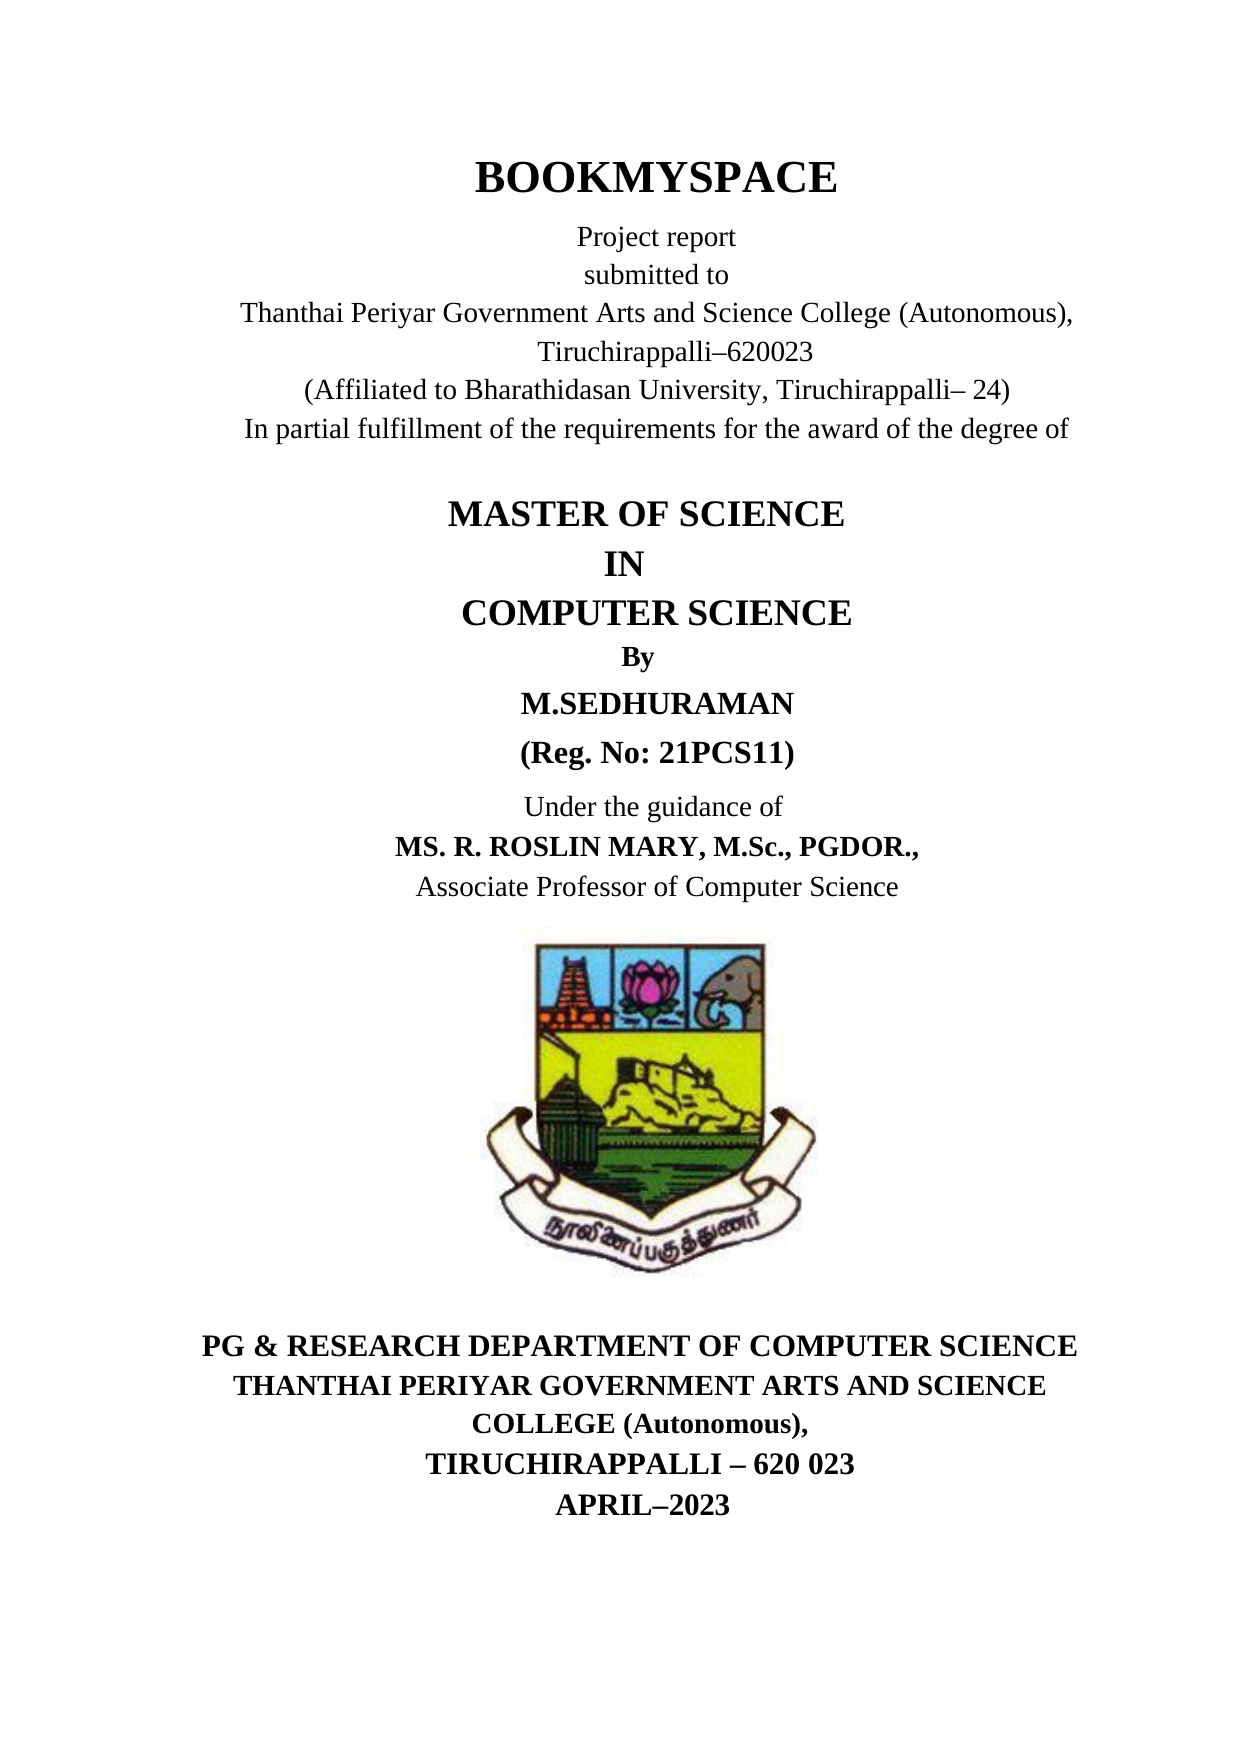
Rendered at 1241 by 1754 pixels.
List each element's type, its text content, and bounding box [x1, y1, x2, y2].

text COMPUTER SCIENCE [228, 591, 1086, 633]
text PG & RESEARCH DEPARTMENT OF COMPUTER SCIENCE THANTHAI PERIYAR GOVERNMENT ARTS AND SCIENCE COLLEGE (Autonomous), TIRUCHIRAPPALLI – 620 023 [194, 1327, 1086, 1481]
text IN [44, 541, 838, 584]
text Under the guidance of [221, 789, 1086, 823]
text MS. R. ROSLIN MARY, M.Sc., PGDOR., [228, 829, 1086, 863]
text (Affiliated to Bharathidasan University, Tiruchirappalli– 24) [228, 372, 1087, 406]
text APRIL–2023 [228, 1486, 1088, 1522]
picture [465, 926, 818, 1277]
subtitle (Reg. No: 21PCS11) [465, 734, 847, 771]
text MASTER OF SCIENCE [44, 491, 856, 534]
subtitle M.SEDHURAMAN [465, 684, 847, 722]
text Associate Professor of Computer Science [228, 869, 1086, 903]
text Tiruchirappalli–620023 [228, 334, 1123, 368]
text Thanthai Periyar Government Arts and Science College (Autonomous), [227, 295, 1086, 328]
text Project report submitted to [554, 219, 759, 291]
title BOOKMYSPACE [227, 150, 1086, 202]
subtitle By [465, 639, 847, 673]
text In partial fulfillment of the requirements for the award of the degree of [227, 411, 1086, 445]
